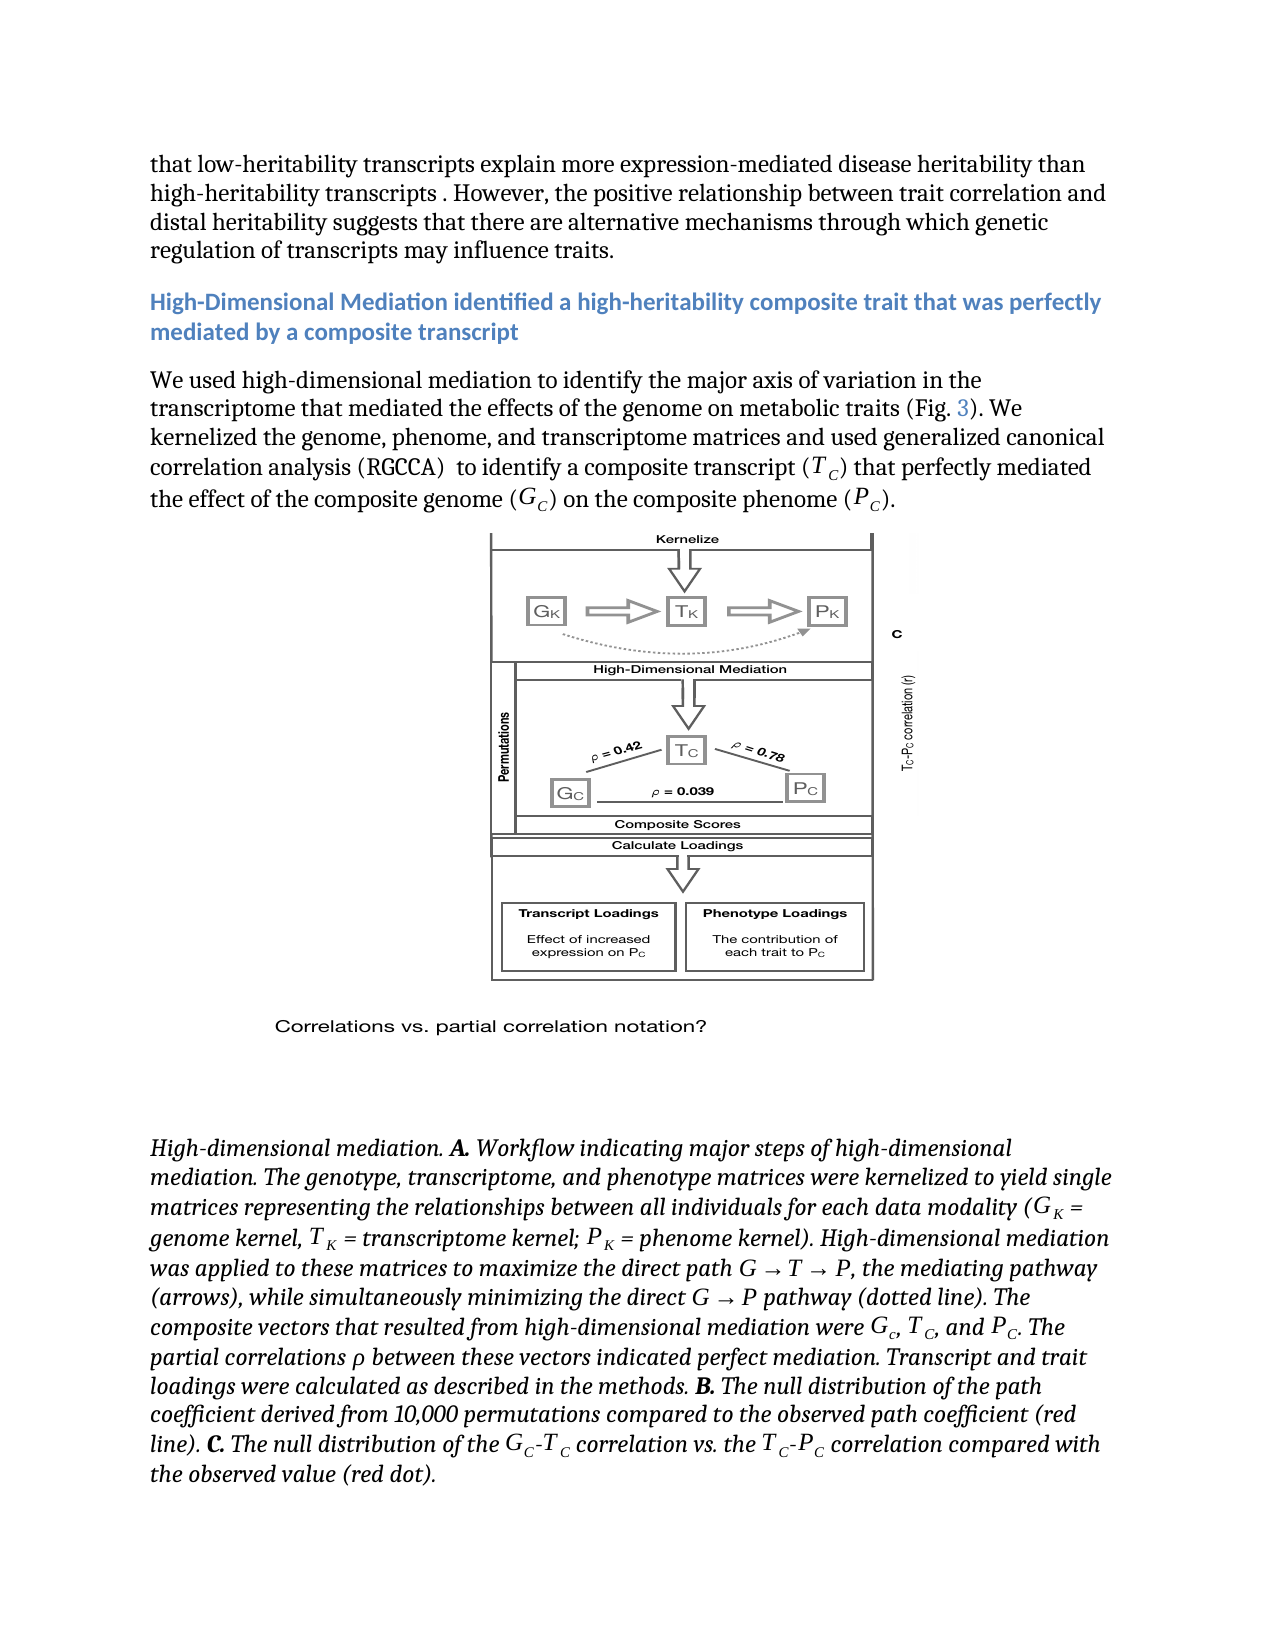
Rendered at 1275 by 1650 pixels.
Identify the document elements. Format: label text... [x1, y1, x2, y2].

text We used high-dimensional mediation to identify the major axis of variation in the transcriptome that mediated the effects of the genome on metabolic traits (Fig. 3). We kernelized the genome, phenome, and transcriptome matrices and used generalized canonical correlation analysis (RGCCA) to identify a composite transcript () that perfectly mediated the effect of the composite genome () on the composite phenome (). [150, 366, 1125, 514]
subtitle High-Dimensional Mediation identified a high-heritability composite trait that was perfectly mediated by a composite transcript [150, 286, 1125, 347]
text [150, 150, 1125, 265]
text High-dimensional mediation. A. Workflow indicating major steps of high-dimensional mediation. The genotype, transcriptome, and phenotype matrices were kernelized to yield single matrices representing the relationships between all individuals for each data modality ( = genome kernel, = transcriptome kernel; = phenome kernel). High-dimensional mediation was applied to these matrices to maximize the direct path , the mediating pathway (arrows), while simultaneously minimizing the direct pathway (dotted line). The composite vectors that resulted from high-dimensional mediation were , , and . The partial correlations between these vectors indicated perfect mediation. Transcript and trait loadings were calculated as described in the methods. B. The null distribution of the path coefficient derived from 10,000 permutations compared to the observed path coefficient (red line). C. The null distribution of the - correlation vs. the - correlation compared with the observed value (red dot). [150, 1134, 1125, 1489]
